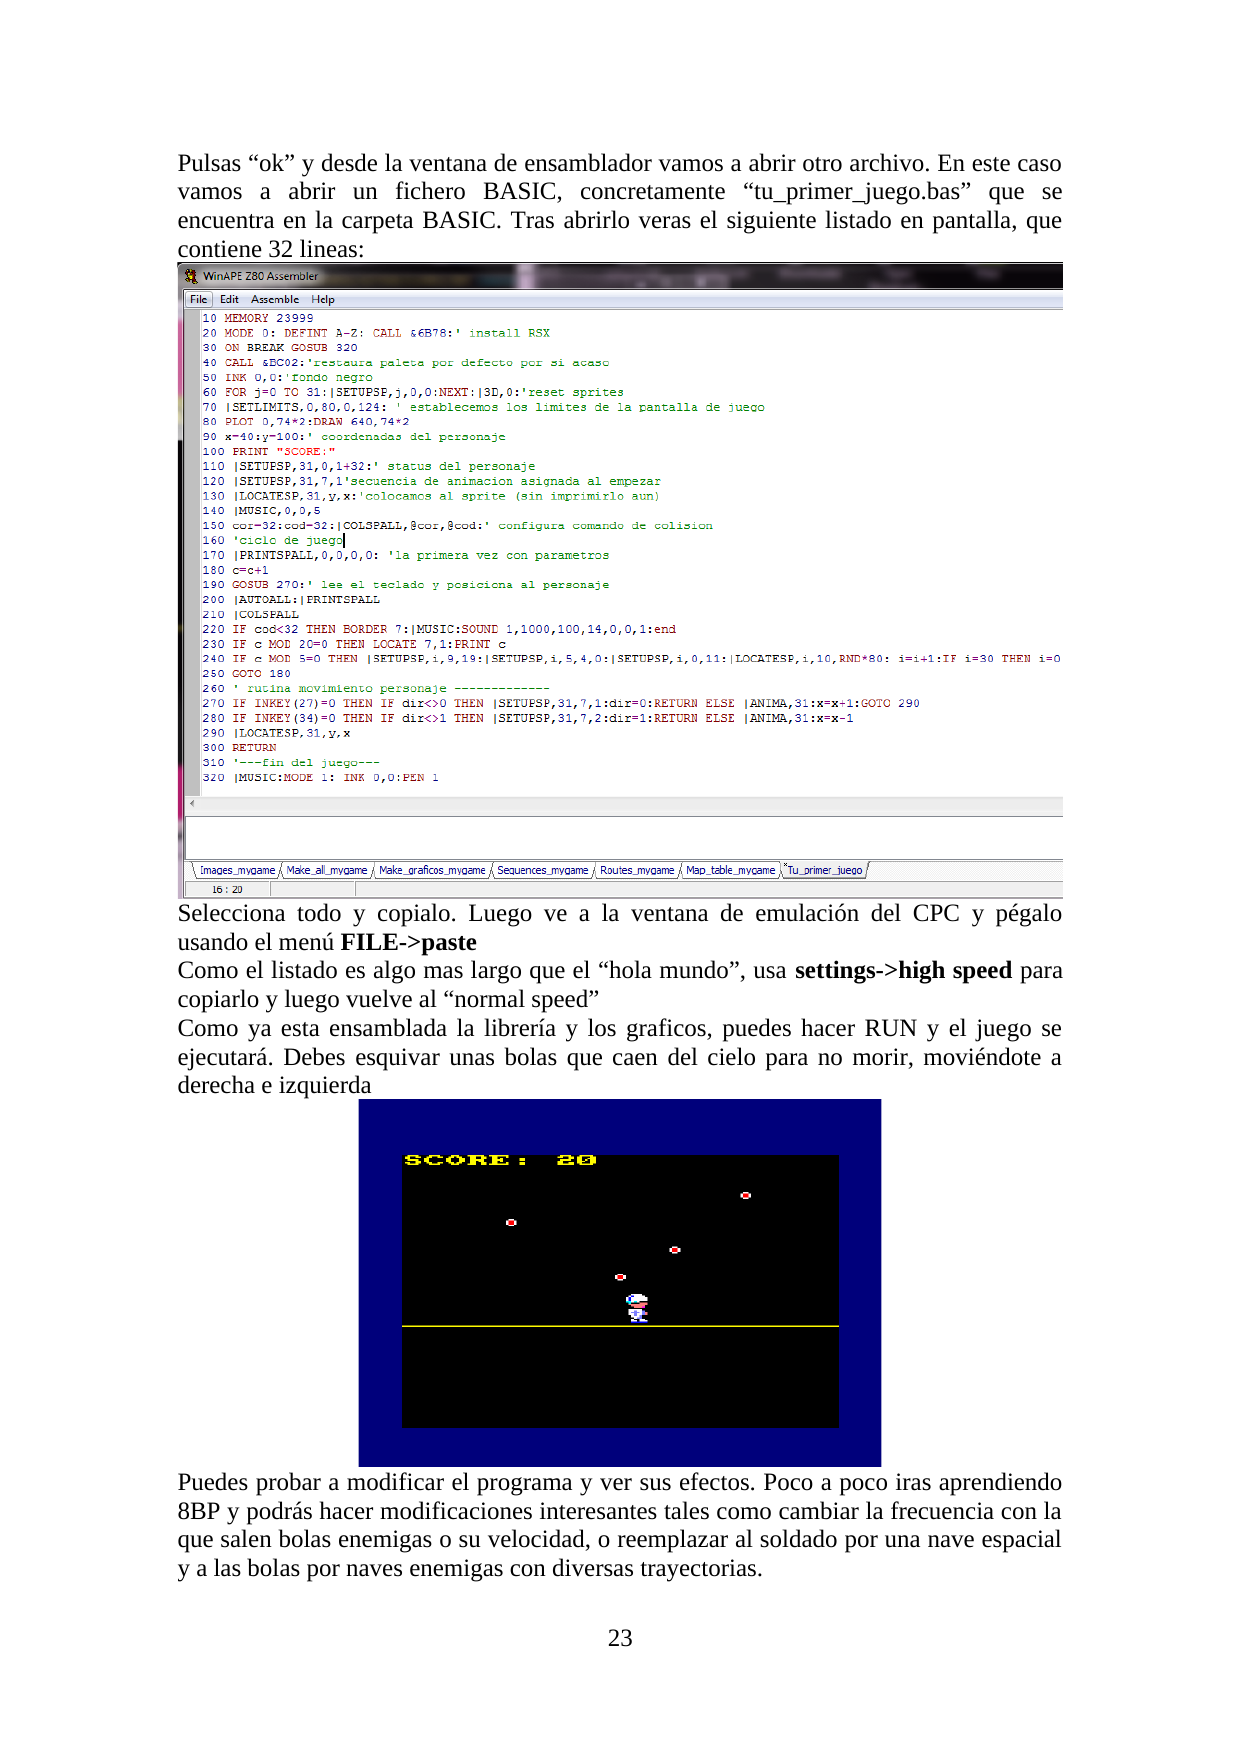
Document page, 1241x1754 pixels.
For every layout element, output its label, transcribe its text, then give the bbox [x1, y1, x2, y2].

picture [177, 262, 1063, 899]
text Pulsas “ok” y desde la ventana de ensamblador vamos a abrir otro archivo. En este caso vamos a abrir un fichero BASIC, concretamente “tu_primer_juego.bas” que se encuentra en la carpeta BASIC. Tras abrirlo veras el siguiente listado en pantalla, que contiene 32 lineas: [177, 148, 1063, 262]
picture [358, 1099, 882, 1467]
text Como el listado es algo mas largo que el “hola mundo”, usa settings->high speed para copiarlo y luego vuelve al “normal speed” [177, 956, 1063, 1013]
text Selecciona todo y copialo. Luego ve a la ventana de emulación del CPC y pégalo usando el menú FILE->paste [177, 899, 1063, 956]
text Puedes probar a modificar el programa y ver sus efectos. Poco a poco iras aprendiendo 8BP y podrás hacer modificaciones interesantes tales como cambiar la frecuencia con la que salen bolas enemigas o su velocidad, o reemplazar al soldado por una nave espacial y a las bolas por naves enemigas con diversas trayectorias. [177, 1467, 1063, 1582]
text Como ya esta ensamblada la librería y los graficos, puedes hacer RUN y el juego se ejecutará. Debes esquivar unas bolas que caen del cielo para no morir, moviéndote a derecha e izquierda [177, 1013, 1063, 1099]
